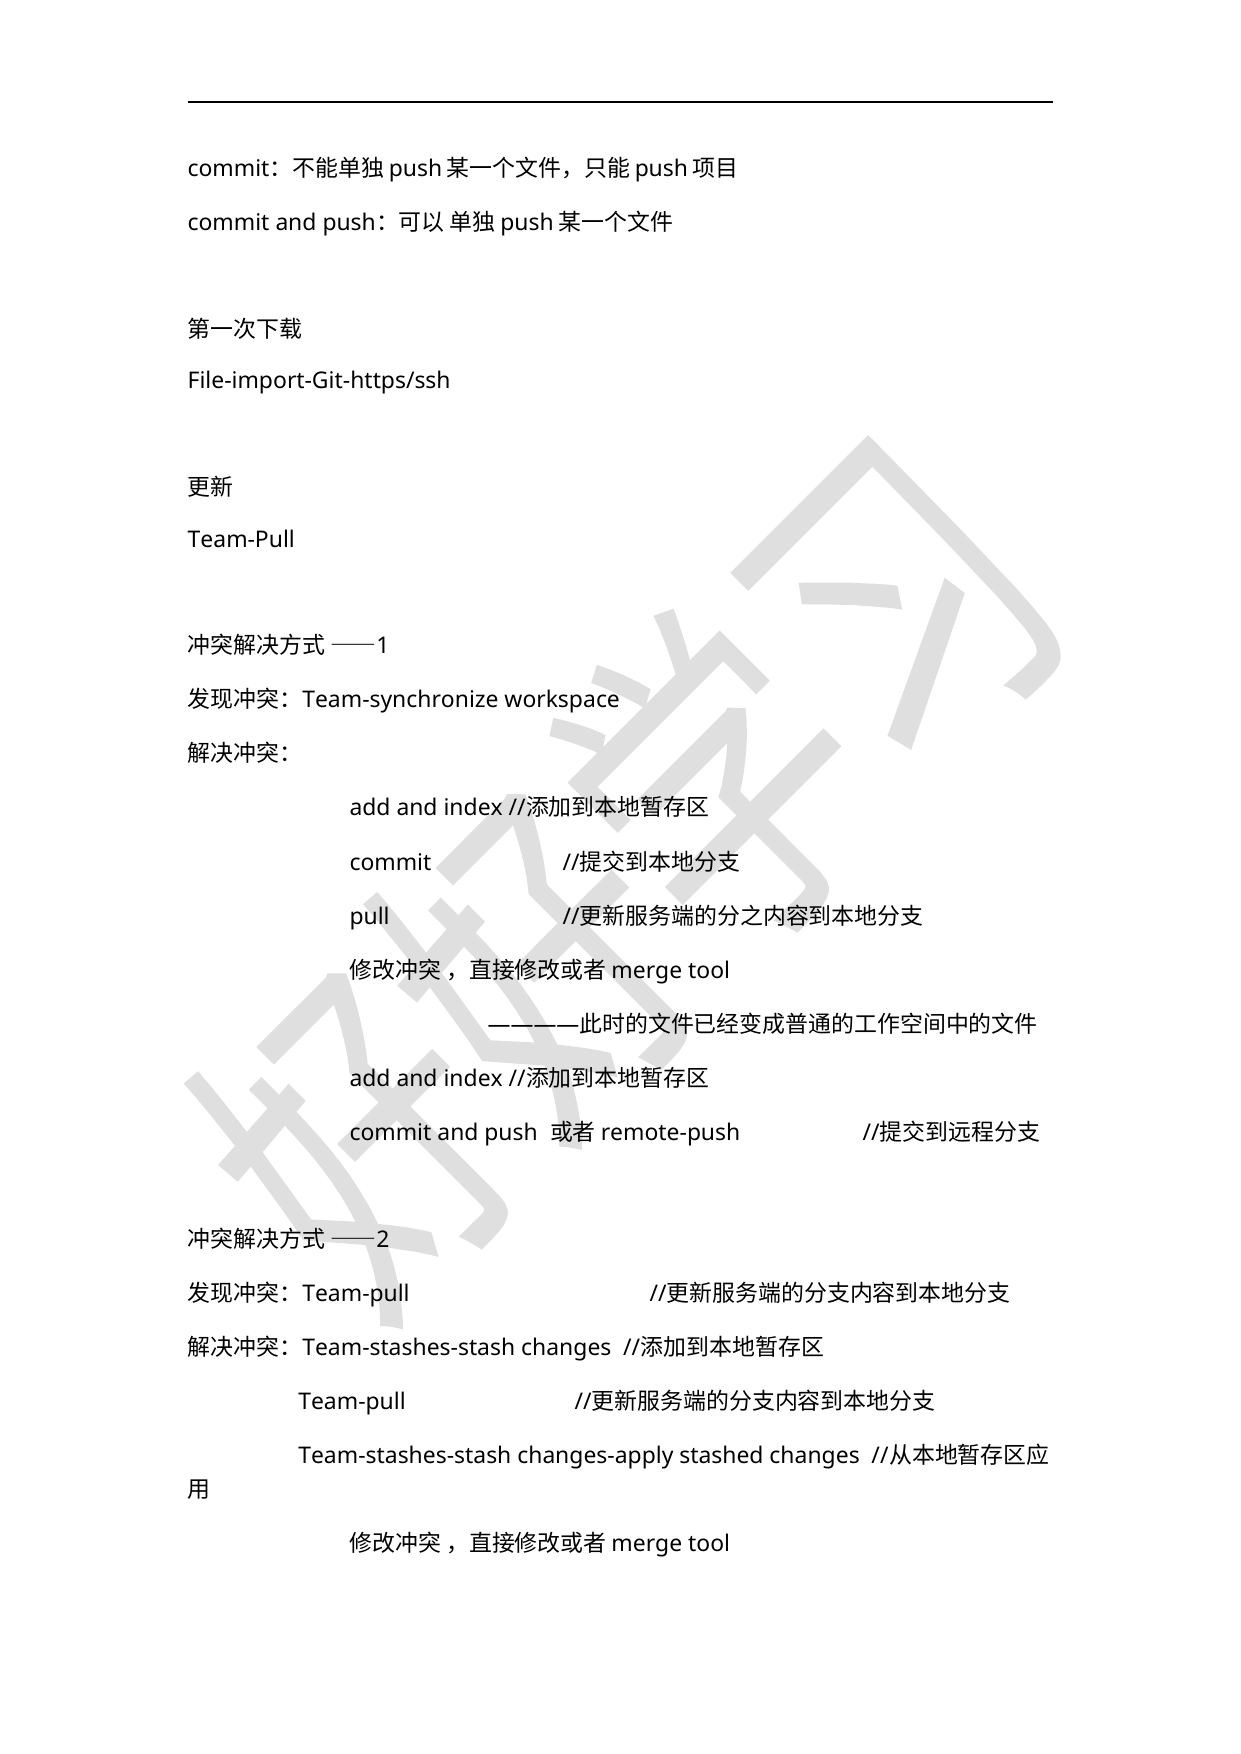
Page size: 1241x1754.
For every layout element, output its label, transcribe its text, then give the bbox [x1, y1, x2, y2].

text 发现冲突：Team-pull //更新服务端的分支内容到本地分支 [187, 1275, 1053, 1308]
text add and index //添加到本地暂存区 [187, 789, 1053, 823]
text commit：不能单独push某一个文件，只能push项目 [187, 150, 1053, 183]
text 冲突解决方式 ——2 [187, 1221, 1053, 1254]
text 解决冲突：Team-stashes-stash changes //添加到本地暂存区 [187, 1329, 1053, 1362]
text 第一次下载 [187, 310, 1053, 344]
text commit and push：可以 单独push某一个文件 [187, 204, 1053, 237]
text 更新 [187, 469, 1053, 502]
text commit and push 或者 remote-push //提交到远程分支 [187, 1114, 1053, 1148]
text 修改冲突 ，直接修改或者merge tool [187, 952, 1053, 985]
text commit //提交到本地分支 [187, 843, 1053, 877]
text 解决冲突： [187, 735, 1053, 768]
text 发现冲突：Team-synchronize workspace [187, 681, 1053, 714]
text pull //更新服务端的分之内容到本地分支 [187, 898, 1053, 931]
text add and index //添加到本地暂存区 [187, 1060, 1053, 1093]
text Team-Pull [187, 523, 1053, 554]
text Team-pull //更新服务端的分支内容到本地分支 [187, 1383, 1053, 1416]
text File-import-Git-https/ssh [187, 364, 1053, 396]
text ————此时的文件已经变成普通的工作空间中的文件 [187, 1006, 1053, 1039]
text 冲突解决方式 ——1 [187, 627, 1053, 660]
text Team-stashes-stash changes-apply stashed changes //从本地暂存区应用 [187, 1437, 1053, 1504]
text 修改冲突 ，直接修改或者merge tool [187, 1524, 1053, 1558]
